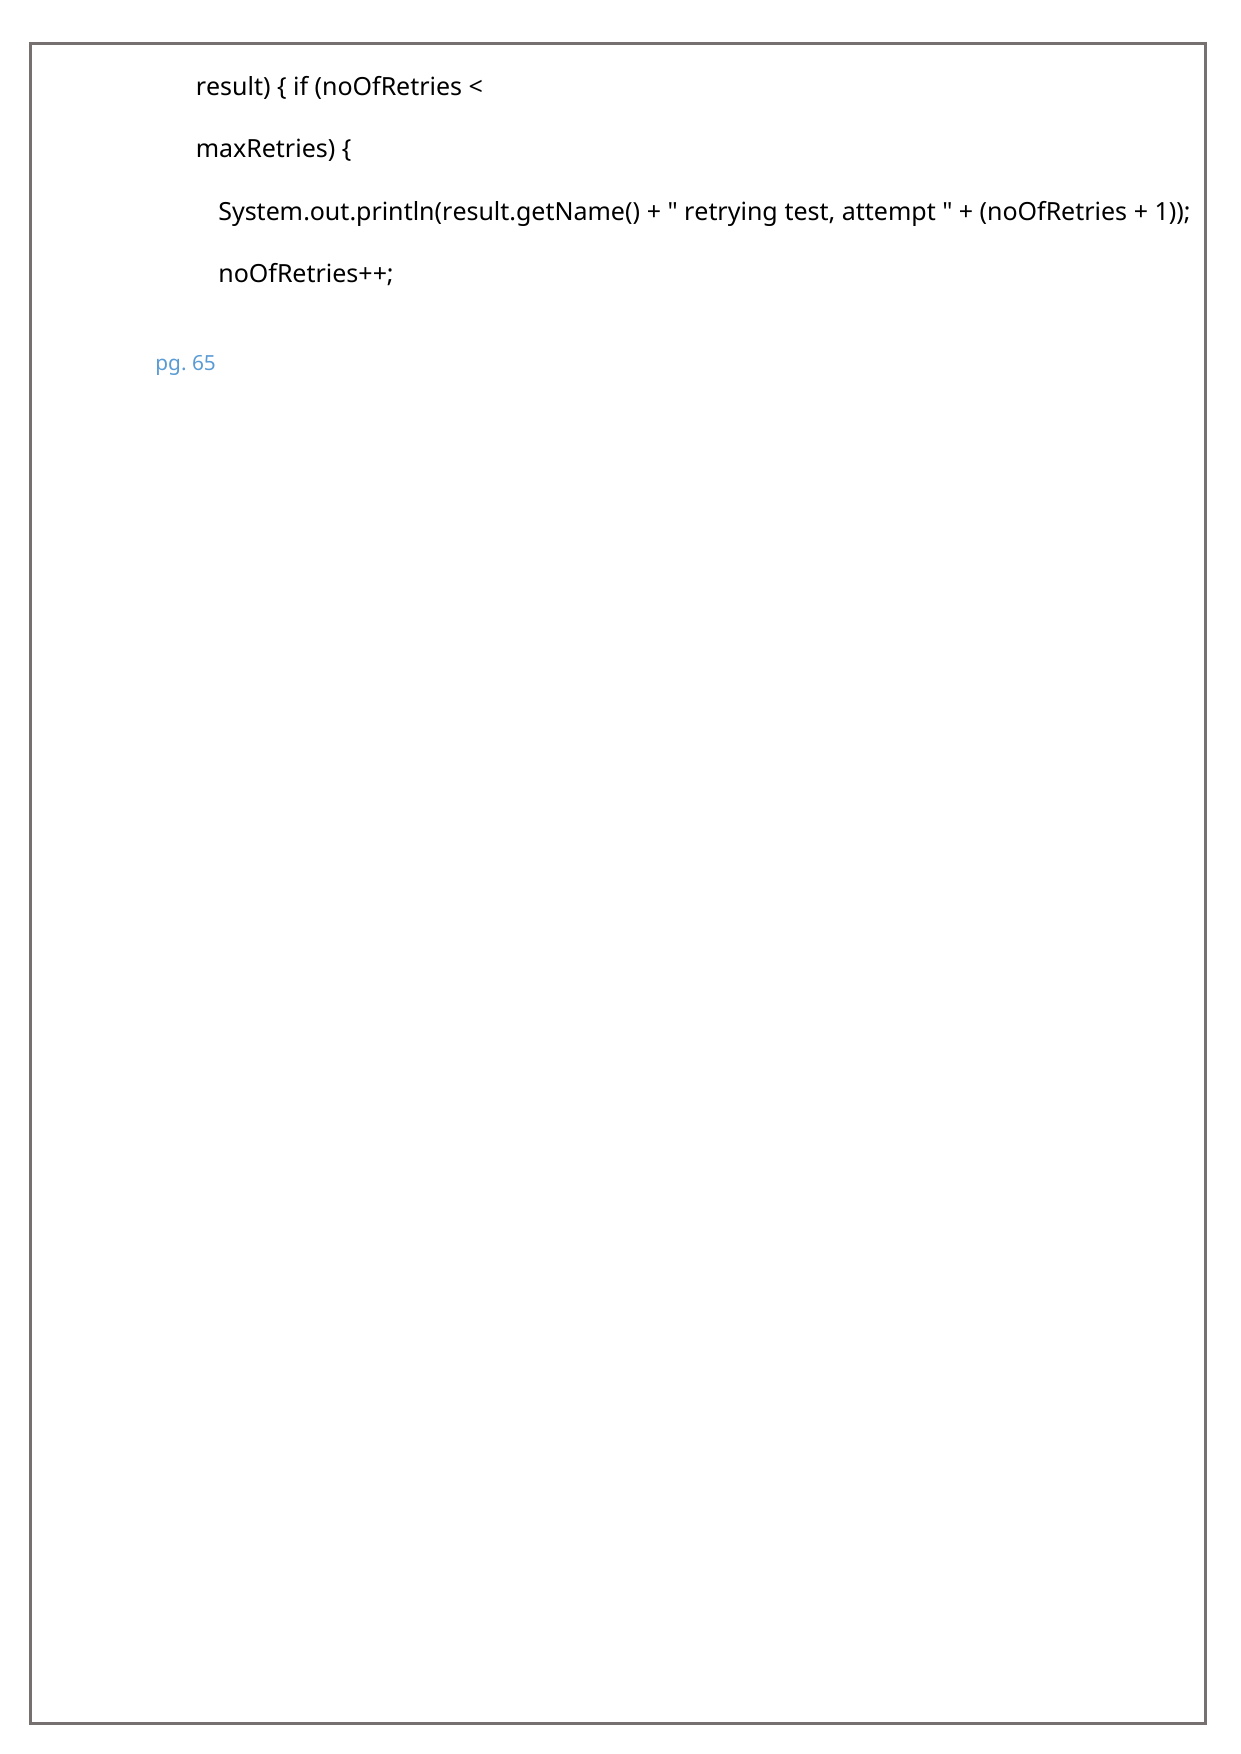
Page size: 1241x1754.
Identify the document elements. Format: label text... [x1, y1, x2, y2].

text System.out.println(result.getName() + " retrying test, attempt " + (noOfRetries + 1)); noOfRetries++; [218, 193, 1196, 289]
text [173, 69, 578, 165]
text pg. 65 [155, 348, 1196, 377]
